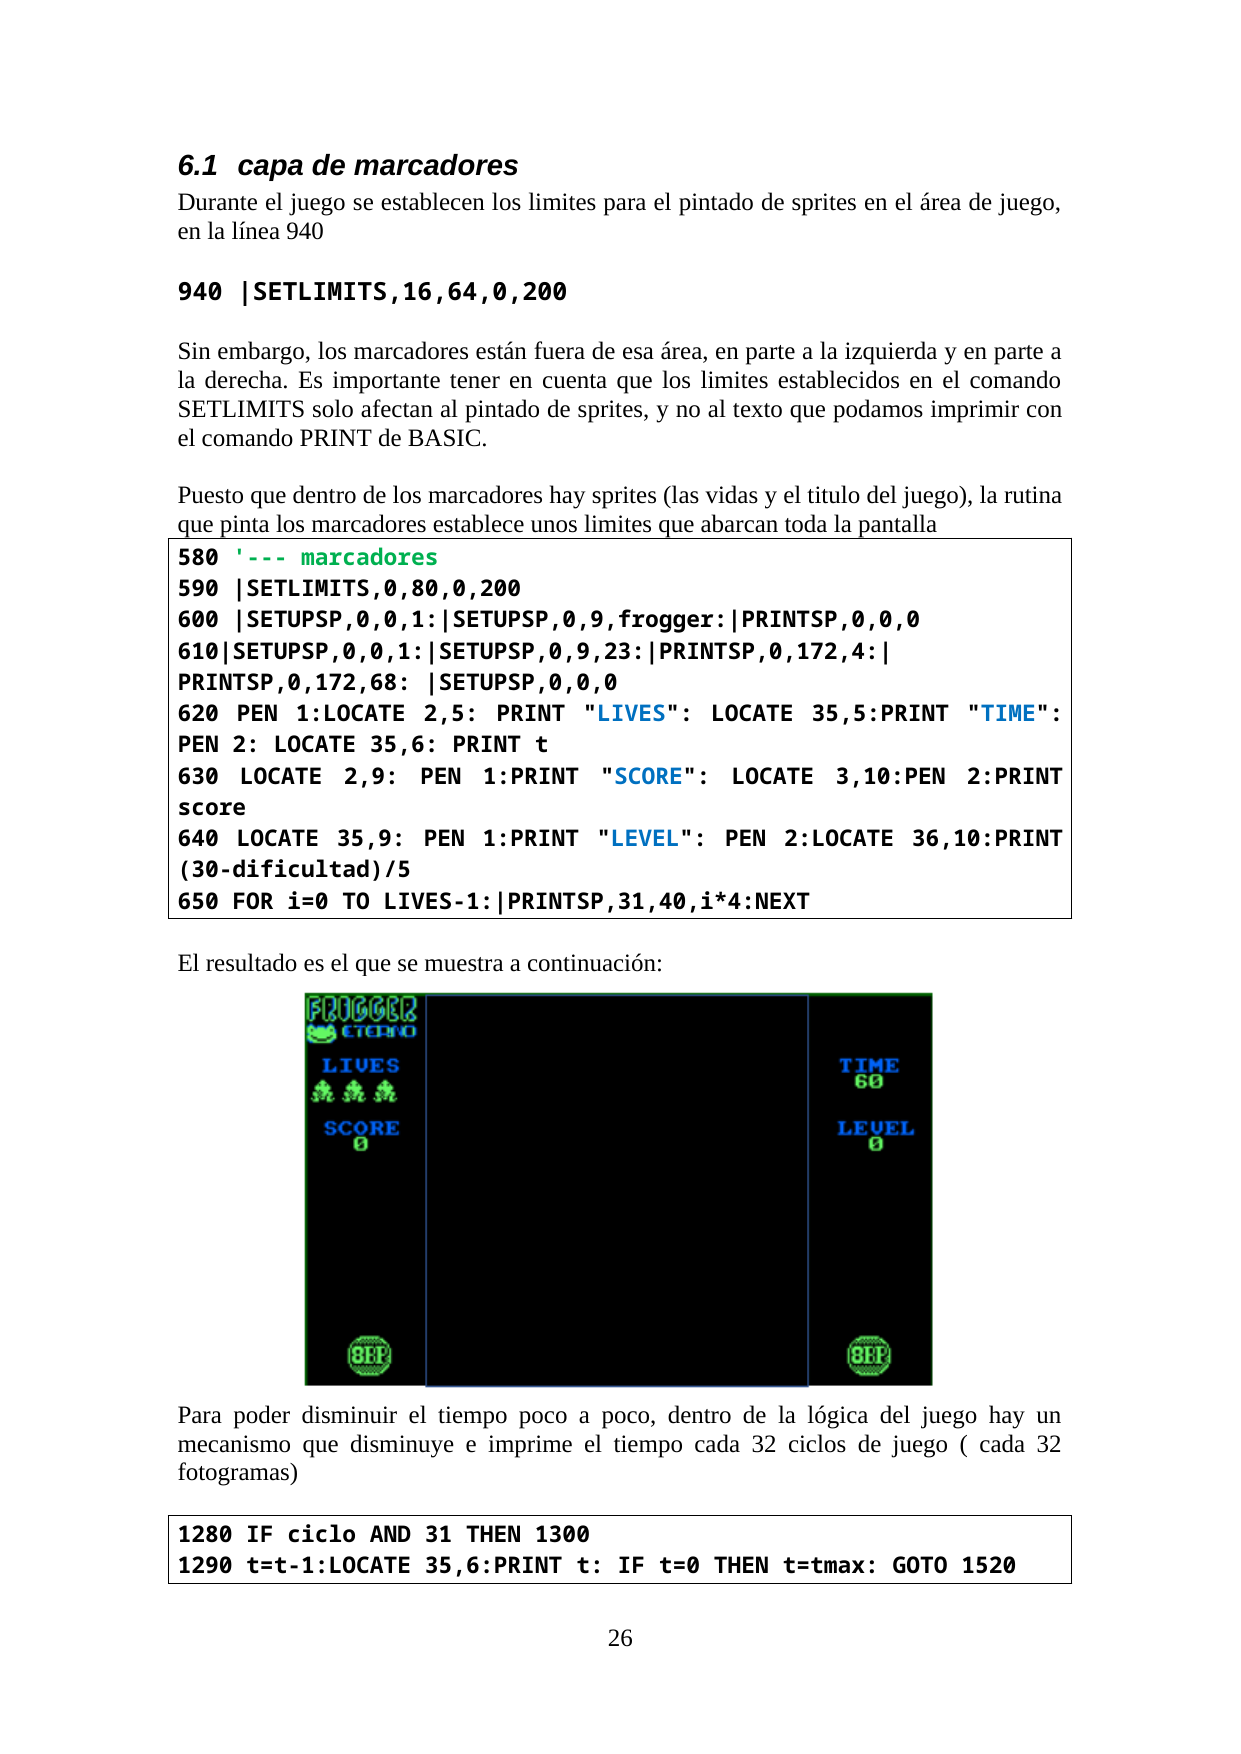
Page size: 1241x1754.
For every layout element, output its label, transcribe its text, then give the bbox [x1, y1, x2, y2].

subtitle capa de marcadores [177, 148, 1063, 181]
text 650 FOR i=0 TO LIVES-1:|PRINTSP,31,40,i*4:NEXT [169, 881, 1071, 918]
text 590 |SETLIMITS,0,80,0,200 [177, 572, 1063, 603]
text 620 PEN 1:LOCATE 2,5: PRINT "LIVES": LOCATE 35,5:PRINT "TIME": PEN 2: LOCATE 35,6: PRINT t [177, 697, 1063, 759]
picture [291, 976, 949, 1400]
text 580 '--- marcadores [169, 539, 1071, 572]
text 600 |SETUPSP,0,0,1:|SETUPSP,0,9,frogger:|PRINTSP,0,0,0 [177, 603, 1063, 634]
text Puesto que dentro de los marcadores hay sprites (las vidas y el titulo del juego), la rutina que pinta los marcadores establece unos limites que abarcan toda la pantalla [177, 480, 1063, 538]
text 630 LOCATE 2,9: PEN 1:PRINT "SCORE": LOCATE 3,10:PEN 2:PRINT score [177, 759, 1063, 822]
text 610|SETUPSP,0,0,1:|SETUPSP,0,9,23:|PRINTSP,0,172,4:|PRINTSP,0,172,68: |SETUPSP,0,0,0 [177, 634, 1063, 697]
text Sin embargo, los marcadores están fuera de esa área, en parte a la izquierda y en parte a la derecha. Es importante tener en cuenta que los limites establecidos en el comando SETLIMITS solo afectan al pintado de sprites, y no al texto que podamos imprimir con el comando PRINT de BASIC. [177, 336, 1063, 451]
text Durante el juego se establecen los limites para el pintado de sprites en el área de juego, en la línea 940 [177, 187, 1063, 245]
text 940 |SETLIMITS,16,64,0,200 [177, 274, 1063, 308]
text Para poder disminuir el tiempo poco a poco, dentro de la lógica del juego hay un mecanismo que disminuye e imprime el tiempo cada 32 ciclos de juego ( cada 32 fotogramas) [177, 1400, 1063, 1486]
text 640 LOCATE 35,9: PEN 1:PRINT "LEVEL": PEN 2:LOCATE 36,10:PRINT (30-dificultad)/5 [177, 822, 1063, 881]
text 1290 t=t-1:LOCATE 35,6:PRINT t: IF t=0 THEN t=tmax: GOTO 1520 [169, 1546, 1071, 1583]
text El resultado es el que se muestra a continuación: [177, 948, 1063, 976]
text 1280 IF ciclo AND 31 THEN 1300 [169, 1516, 1071, 1546]
